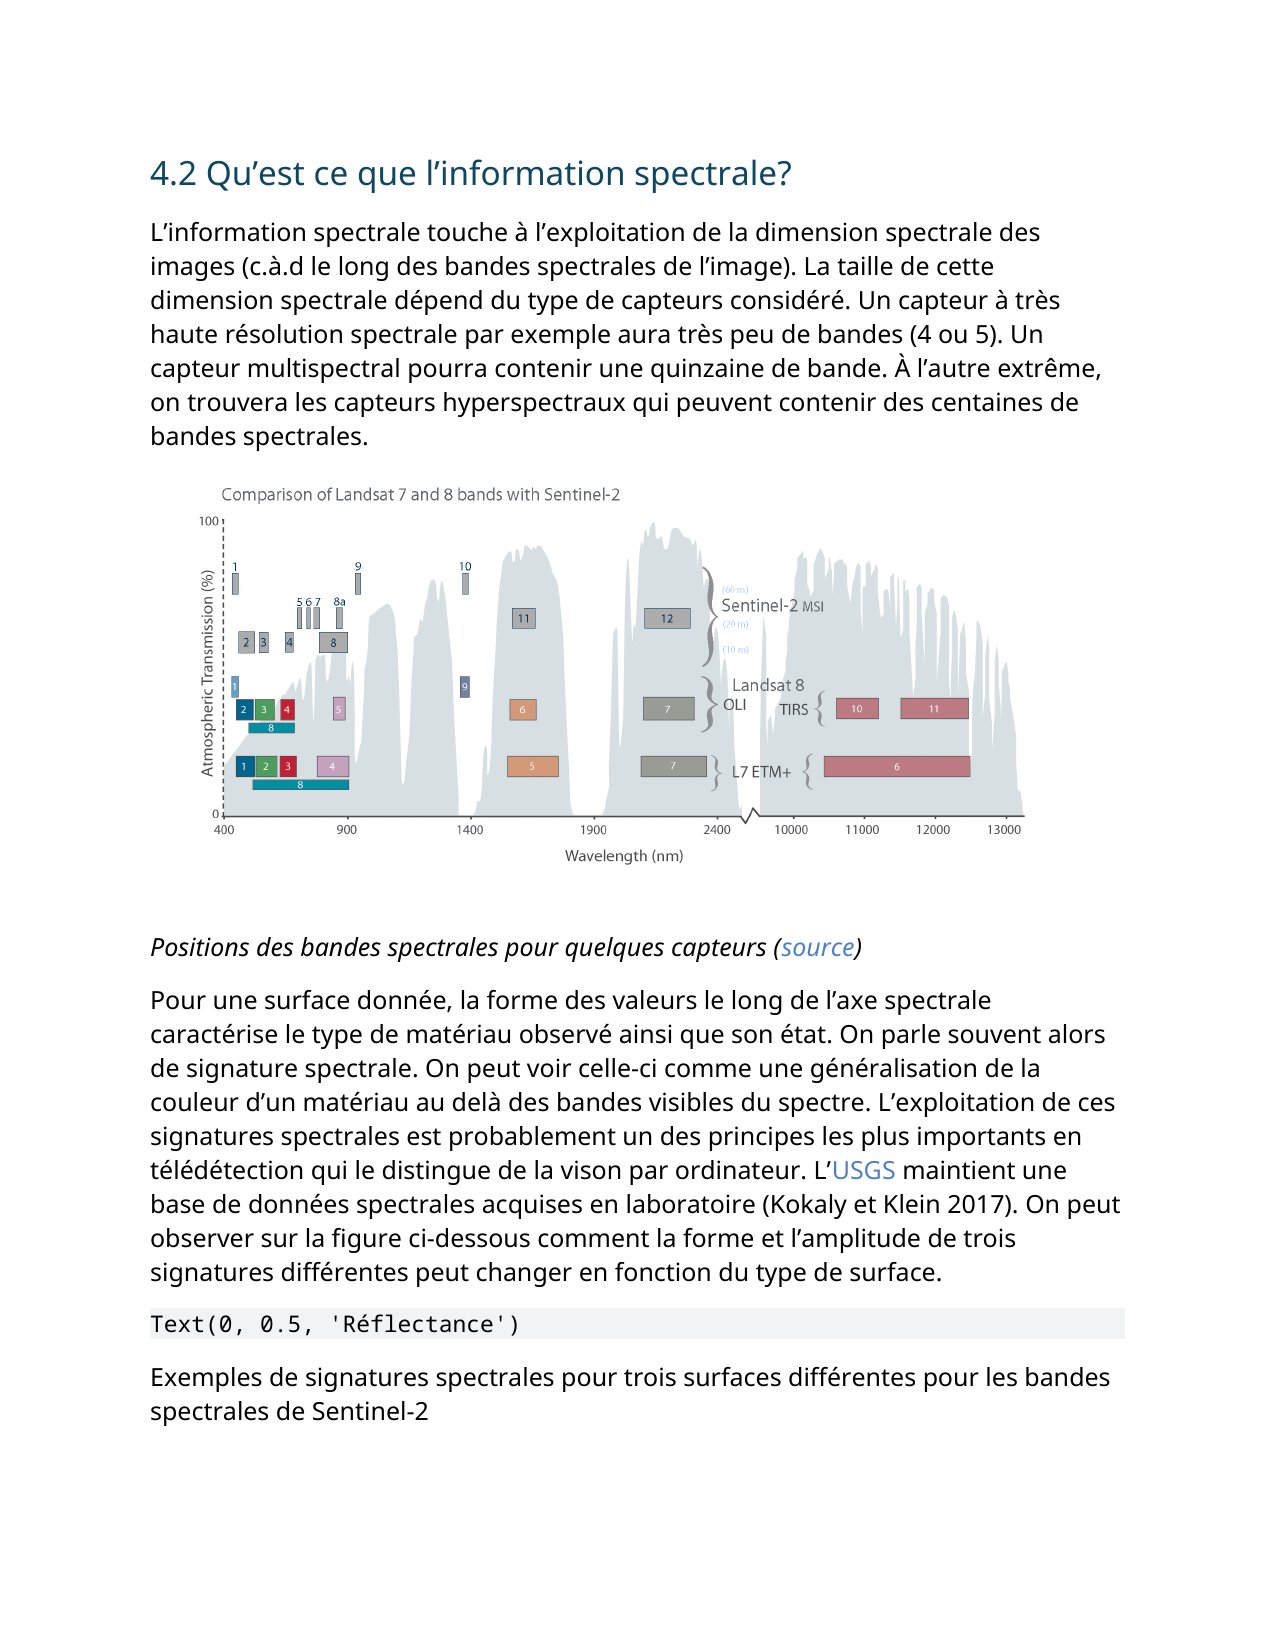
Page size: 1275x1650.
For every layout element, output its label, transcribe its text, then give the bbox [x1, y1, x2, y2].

text Text(0, 0.5, 'Réflectance') [150, 1308, 1125, 1339]
text L’information spectrale touche à l’exploitation de la dimension spectrale des images (c.à.d le long des bandes spectrales de l’image). La taille de cette dimension spectrale dépend du type de capteurs considéré. Un capteur à très haute résolution spectrale par exemple aura très peu de bandes (4 ou 5). Un capteur multispectral pourra contenir une quinzaine de bande. À l’autre extrême, on trouvera les capteurs hyperspectraux qui peuvent contenir des centaines de bandes spectrales. [150, 214, 1125, 453]
text Exemples de signatures spectrales pour trois surfaces différentes pour les bandes spectrales de Sentinel-2 [150, 1360, 1125, 1428]
subtitle 4.2 Qu’est ce que l’information spectrale? [150, 150, 1125, 195]
text Pour une surface donnée, la forme des valeurs le long de l’axe spectrale caractérise le type de matériau observé ainsi que son état. On parle souvent alors de signature spectrale. On peut voir celle-ci comme une généralisation de la couleur d’un matériau au delà des bandes visibles du spectre. L’exploitation de ces signatures spectrales est probablement un des principes les plus importants en télédétection qui le distingue de la vison par ordinateur. L’USGS maintient une base de données spectrales acquises en laboratoire (Kokaly et Klein 2017). On peut observer sur la figure ci-dessous comment la forme et l’amplitude de trois signatures différentes peut changer en fonction du type de surface. [150, 982, 1125, 1289]
picture [168, 471, 1044, 909]
text Positions des bandes spectrales pour quelques capteurs (source) [150, 930, 1125, 964]
